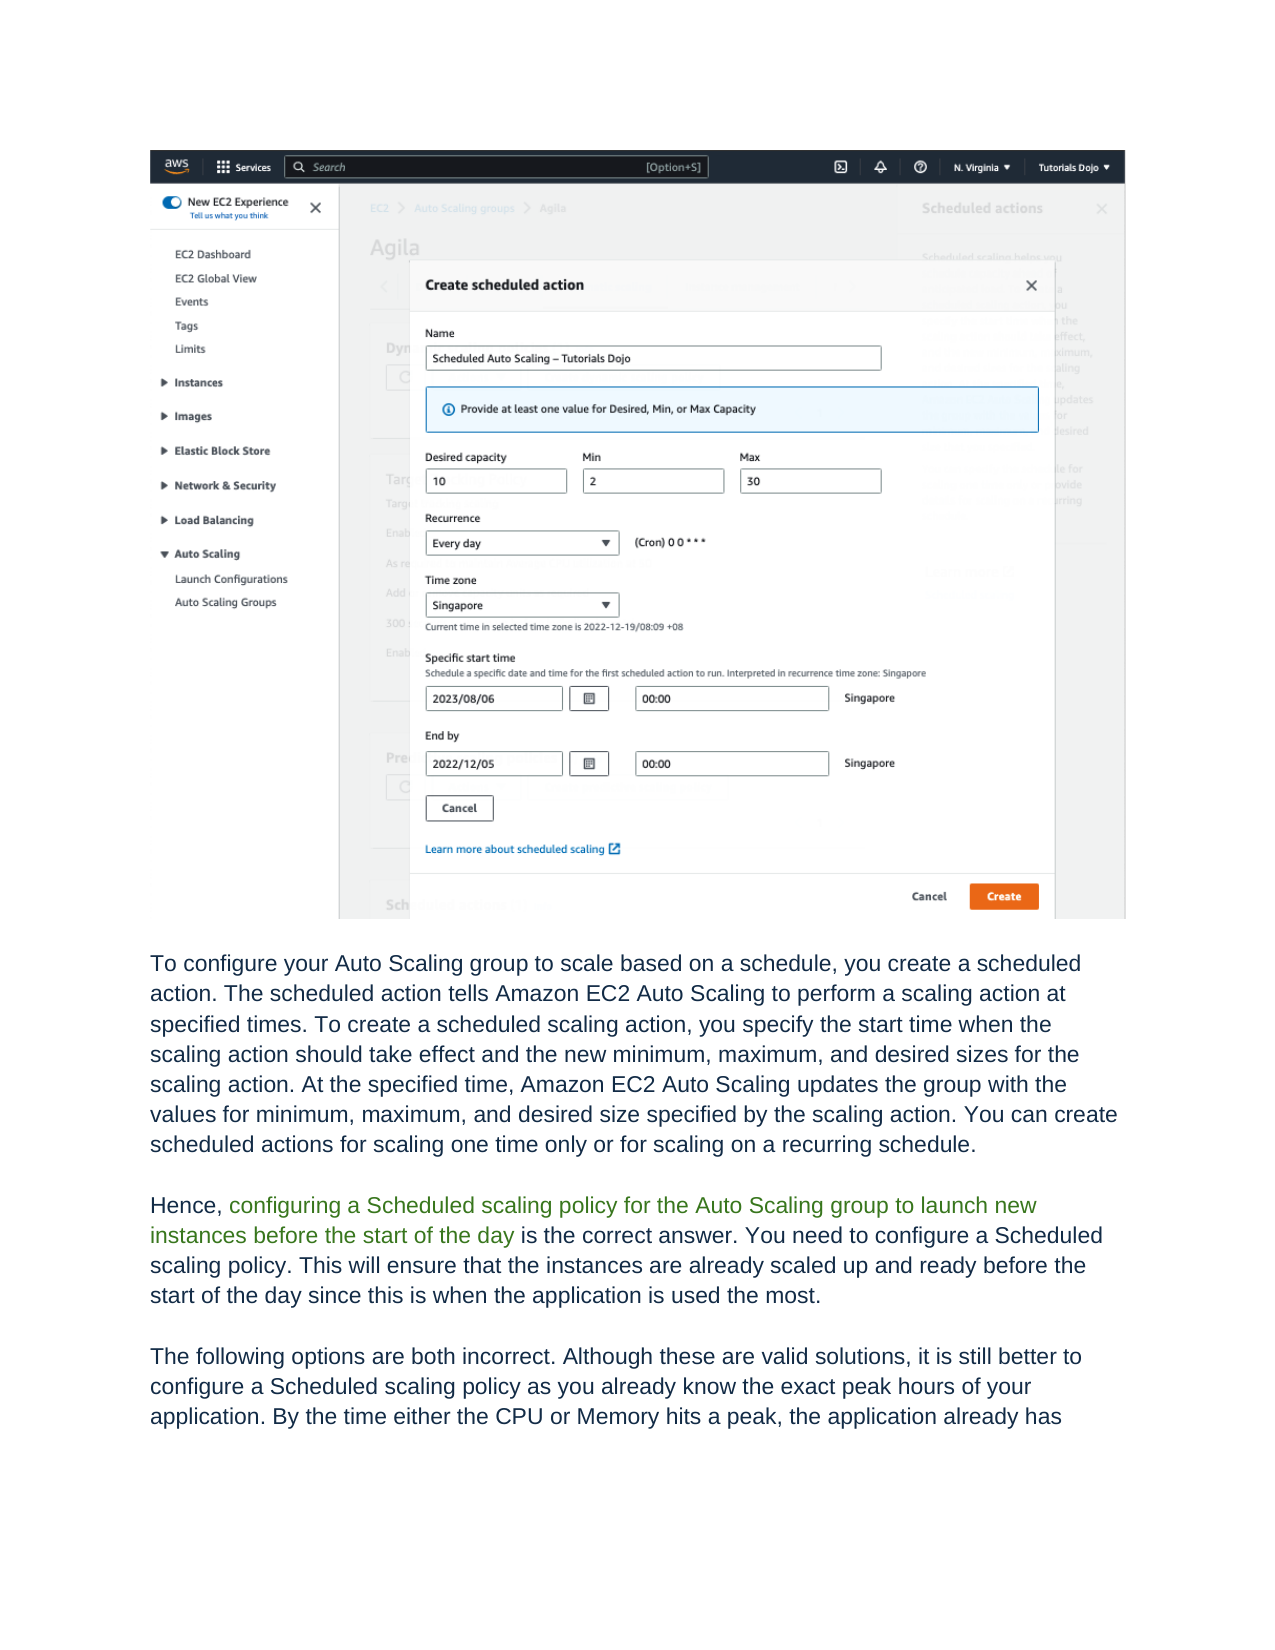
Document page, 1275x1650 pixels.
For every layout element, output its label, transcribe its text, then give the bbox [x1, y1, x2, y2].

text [150, 1343, 1125, 1429]
picture [150, 150, 1125, 919]
text Hence, configuring a Scheduled scaling policy for the Auto Scaling group to launch new instances before the start of the day is the correct answer. You need to configure a Scheduled scaling policy. This will ensure that the instances are already scaled up and ready before the start of the day since this is when the application is used the most. [150, 1192, 1125, 1309]
text To configure your Auto Scaling group to scale based on a schedule, you create a scheduled action. The scheduled action tells Amazon EC2 Auto Scaling to perform a scaling action at specified times. To create a scheduled scaling action, you specify the start time when the scaling action should take effect and the new minimum, maximum, and desired sizes for the scaling action. At the specified time, Amazon EC2 Auto Scaling updates the group with the values for minimum, maximum, and desired size specified by the scaling action. You can create scheduled actions for scaling one time only or for scaling on a recurring schedule. [150, 950, 1125, 1158]
